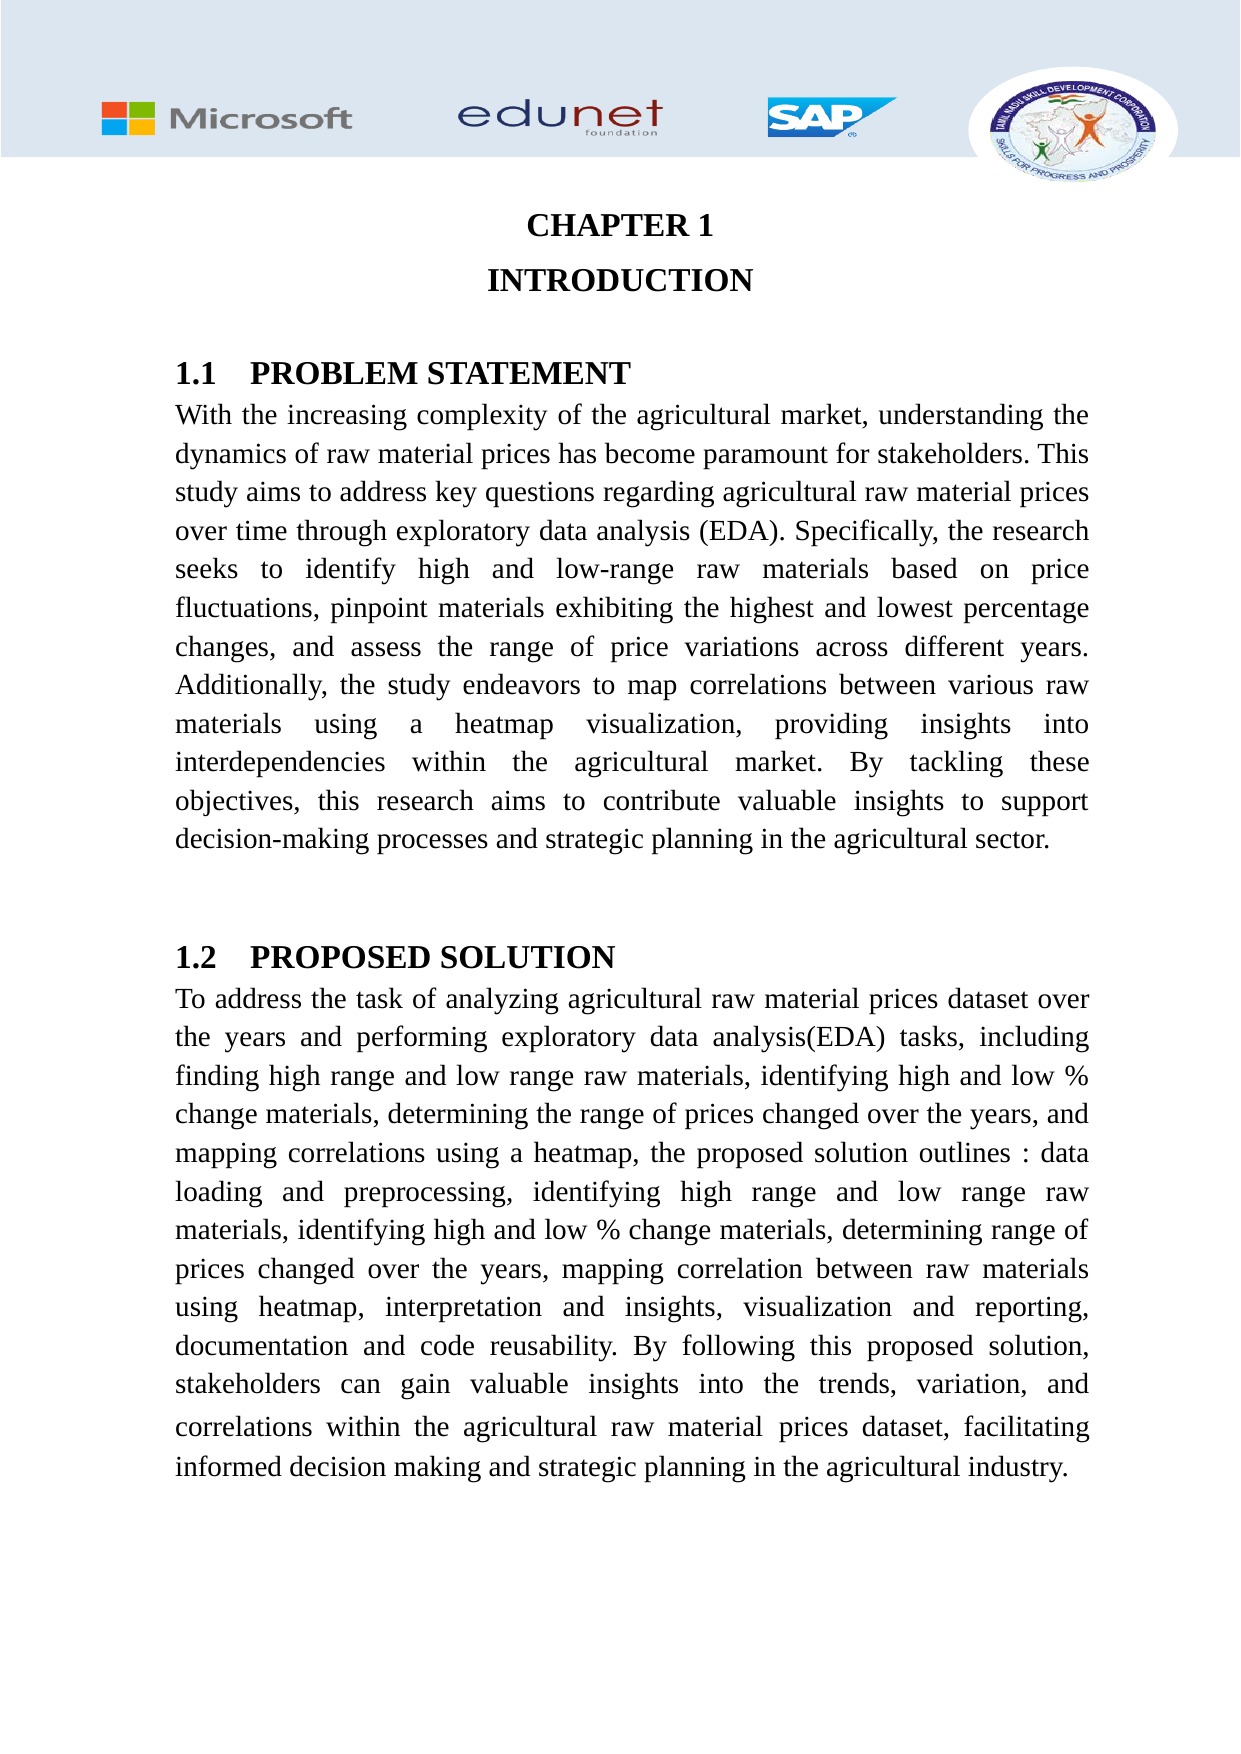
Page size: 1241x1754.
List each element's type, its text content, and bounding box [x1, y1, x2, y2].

list To address the task of analyzing agricultural raw material prices dataset over the years and performing exploratory data analysis(EDA) tasks, including finding high range and low range raw materials, identifying high and low % change materials, determining the range of prices changed over the years, and mapping correlations using a heatmap, the proposed solution outlines : data loading and preprocessing, identifying high range and low range raw materials, identifying high and low % change materials, determining range of prices changed over the years, mapping correlation between raw materials using heatmap, interpretation and insights, visualization and reporting, documentation and code reusability. By following this proposed solution, stakeholders can gain valuable insights into the trends, variation, and correlations within the agricultural raw material prices dataset, facilitating informed decision making and strategic planning in the agricultural industry. [175, 981, 1090, 1483]
picture [449, 94, 672, 140]
picture [765, 96, 899, 138]
text INTRODUCTION [150, 260, 1090, 298]
list PROBLEM STATEMENT [175, 353, 1090, 392]
list With the increasing complexity of the agricultural market, understanding the dynamics of raw material prices has become paramount for stakeholders. This study aims to address key questions regarding agricultural raw material prices over time through exploratory data analysis (EDA). Specifically, the research seeks to identify high and low-range raw materials based on price fluctuations, pinpoint materials exhibiting the highest and lowest percentage changes, and assess the range of price variations across different years. Additionally, the study endeavors to map correlations between various raw materials using a heatmap visualization, providing insights into interdependencies within the agricultural market. By tackling these objectives, this research aims to contribute valuable insights to support decision-making processes and strategic planning in the agricultural sector. [175, 397, 1090, 855]
text CHAPTER 1 [150, 205, 1090, 243]
list PROPOSED SOLUTION [175, 937, 1090, 975]
picture [95, 98, 359, 138]
picture [986, 77, 1160, 183]
